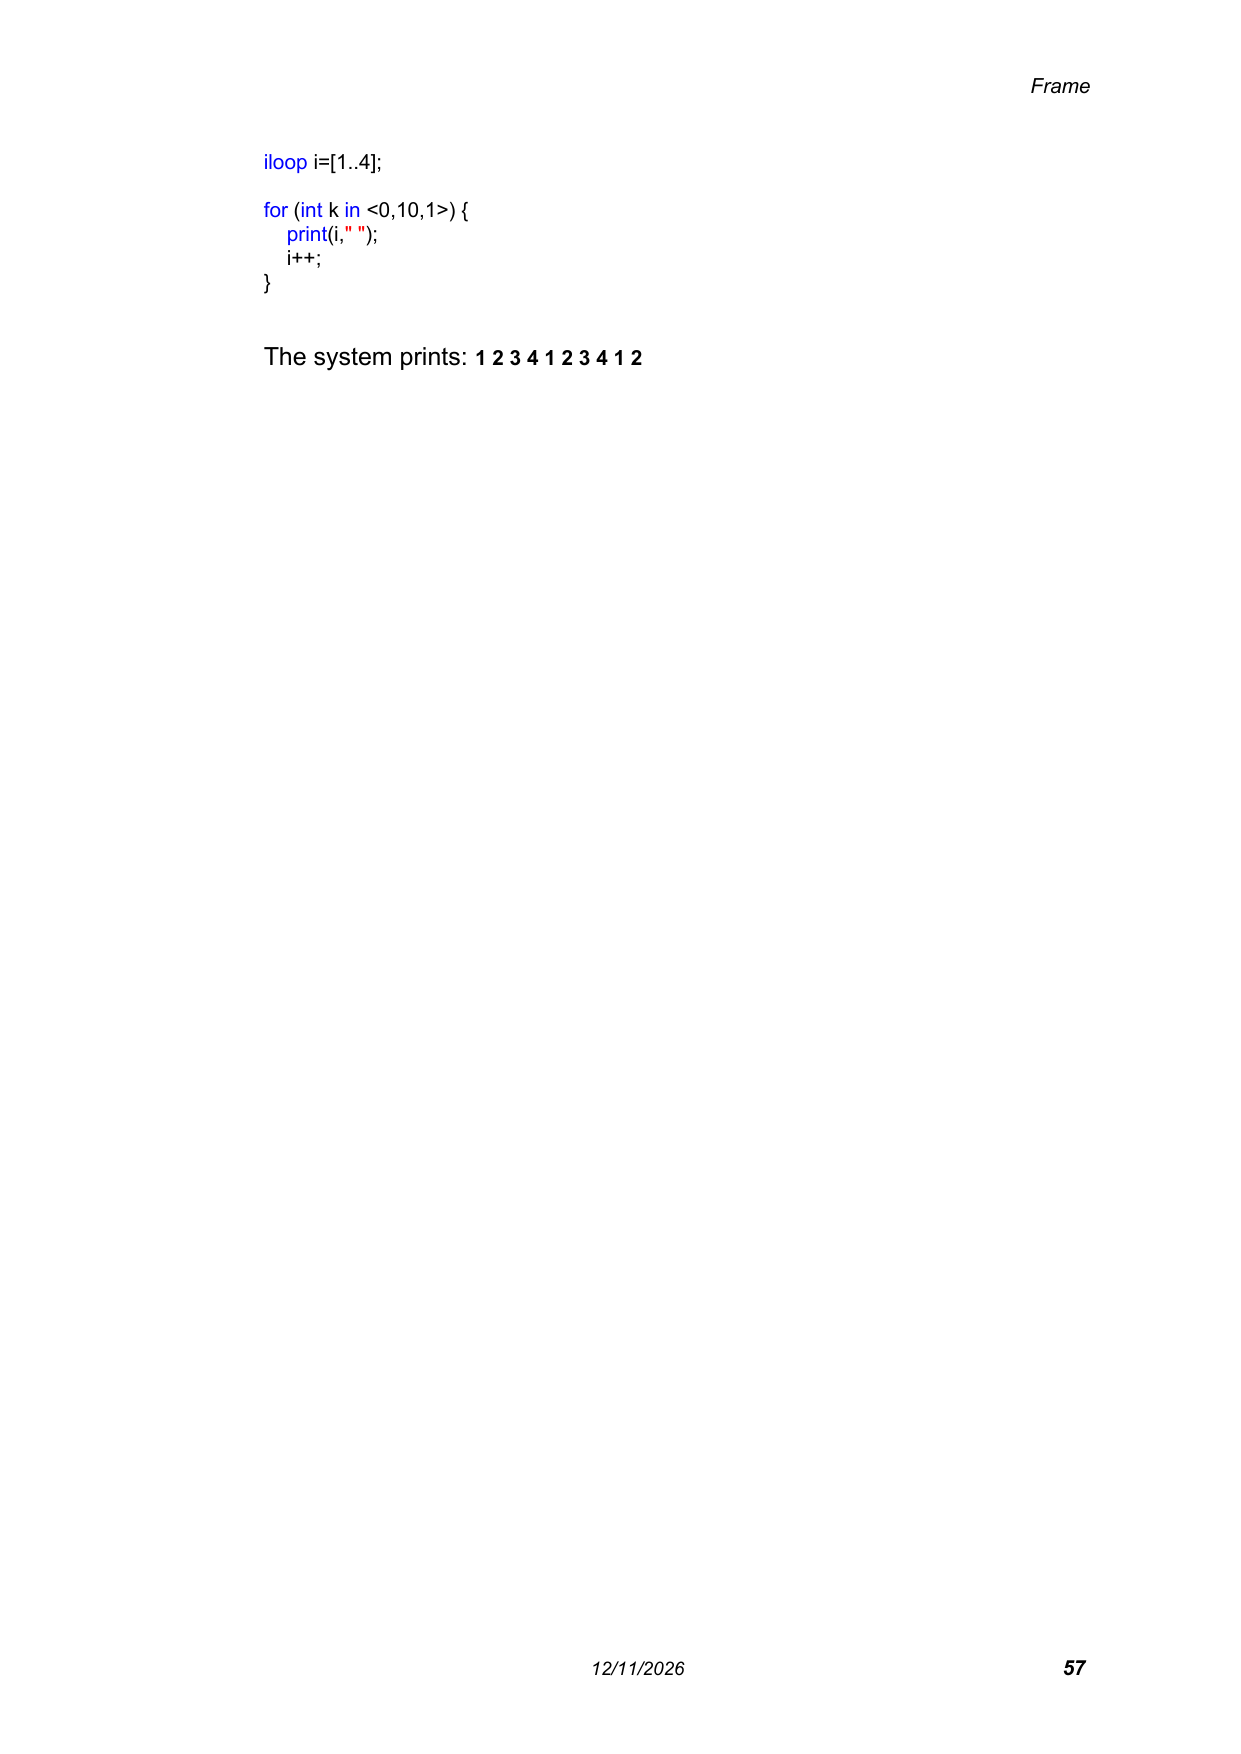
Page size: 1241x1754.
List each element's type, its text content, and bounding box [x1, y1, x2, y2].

text print(i," "); [263, 222, 1090, 246]
text iloop i=[1..4]; [263, 150, 1090, 174]
text i++; [263, 246, 1090, 270]
text The system prints: 1 2 3 4 1 2 3 4 1 2 [263, 342, 1090, 370]
text for (int k in <0,10,1>) { [263, 198, 1090, 222]
text } [263, 270, 1090, 294]
